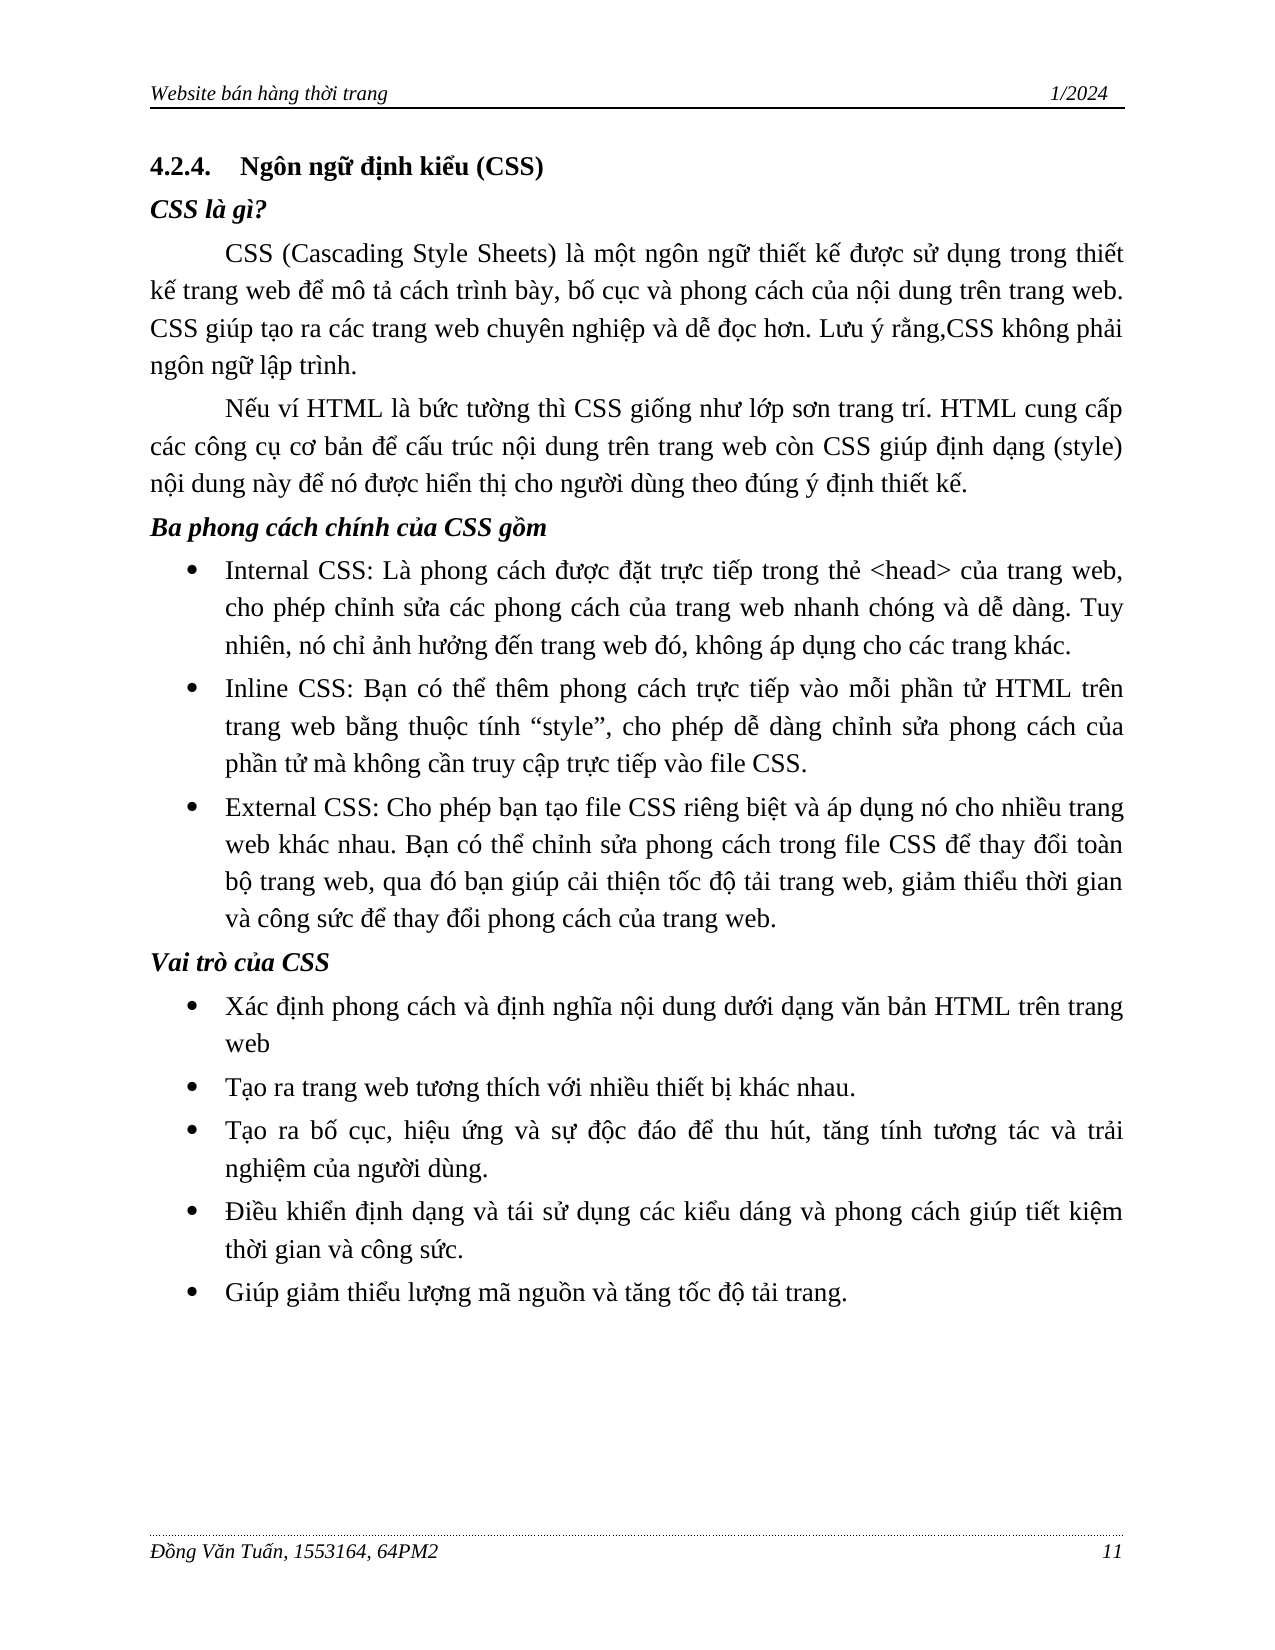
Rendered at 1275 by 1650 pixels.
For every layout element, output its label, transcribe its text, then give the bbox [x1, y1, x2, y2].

list External CSS: Cho phép bạn tạo file CSS riêng biệt và áp dụng nó cho nhiều trang web khác nhau. Bạn có thể chỉnh sửa phong cách trong file CSS để thay đổi toàn bộ trang web, qua đó bạn giúp cải thiện tốc độ tải trang web, giảm thiểu thời gian và công sức để thay đổi phong cách của trang web. [187, 791, 1125, 934]
list Giúp giảm thiểu lượng mã nguồn và tăng tốc độ tải trang. [187, 1276, 1125, 1307]
list Điều khiển định dạng và tái sử dụng các kiểu dáng và phong cách giúp tiết kiệm thời gian và công sức. [187, 1195, 1125, 1264]
text Ba phong cách chính của CSS gồm [150, 511, 1125, 542]
list Internal CSS: Là phong cách được đặt trực tiếp trong thẻ <head> của trang web, cho phép chỉnh sửa các phong cách của trang web nhanh chóng và dễ dàng. Tuy nhiên, nó chỉ ảnh hưởng đến trang web đó, không áp dụng cho các trang khác. [187, 554, 1125, 660]
text CSS là gì? [150, 193, 1125, 225]
text Nếu ví HTML là bức tường thì CSS giống như lớp sơn trang trí. HTML cung cấp các công cụ cơ bản để cấu trúc nội dung trên trang web còn CSS giúp định dạng (style) nội dung này để nó được hiển thị cho người dùng theo đúng ý định thiết kế. [150, 392, 1125, 498]
list Inline CSS: Bạn có thể thêm phong cách trực tiếp vào mỗi phần tử HTML trên trang web bằng thuộc tính “style”, cho phép dễ dàng chỉnh sửa phong cách của phần tử mà không cần truy cập trực tiếp vào file CSS. [187, 672, 1125, 778]
list Tạo ra bố cục, hiệu ứng và sự độc đáo để thu hút, tăng tính tương tác và trải nghiệm của người dùng. [187, 1114, 1125, 1183]
subtitle Ngôn ngữ định kiểu (CSS) [150, 150, 1125, 181]
text Vai trò của CSS [150, 946, 1125, 977]
list Tạo ra trang web tương thích với nhiều thiết bị khác nhau. [187, 1071, 1125, 1102]
text CSS (Cascading Style Sheets) là một ngôn ngữ thiết kế được sử dụng trong thiết kế trang web để mô tả cách trình bày, bố cục và phong cách của nội dung trên trang web. CSS giúp tạo ra các trang web chuyên nghiệp và dễ đọc hơn. Lưu ý rằng,CSS không phải ngôn ngữ lập trình. [150, 237, 1125, 380]
list Xác định phong cách và định nghĩa nội dung dưới dạng văn bản HTML trên trang web [187, 990, 1125, 1058]
